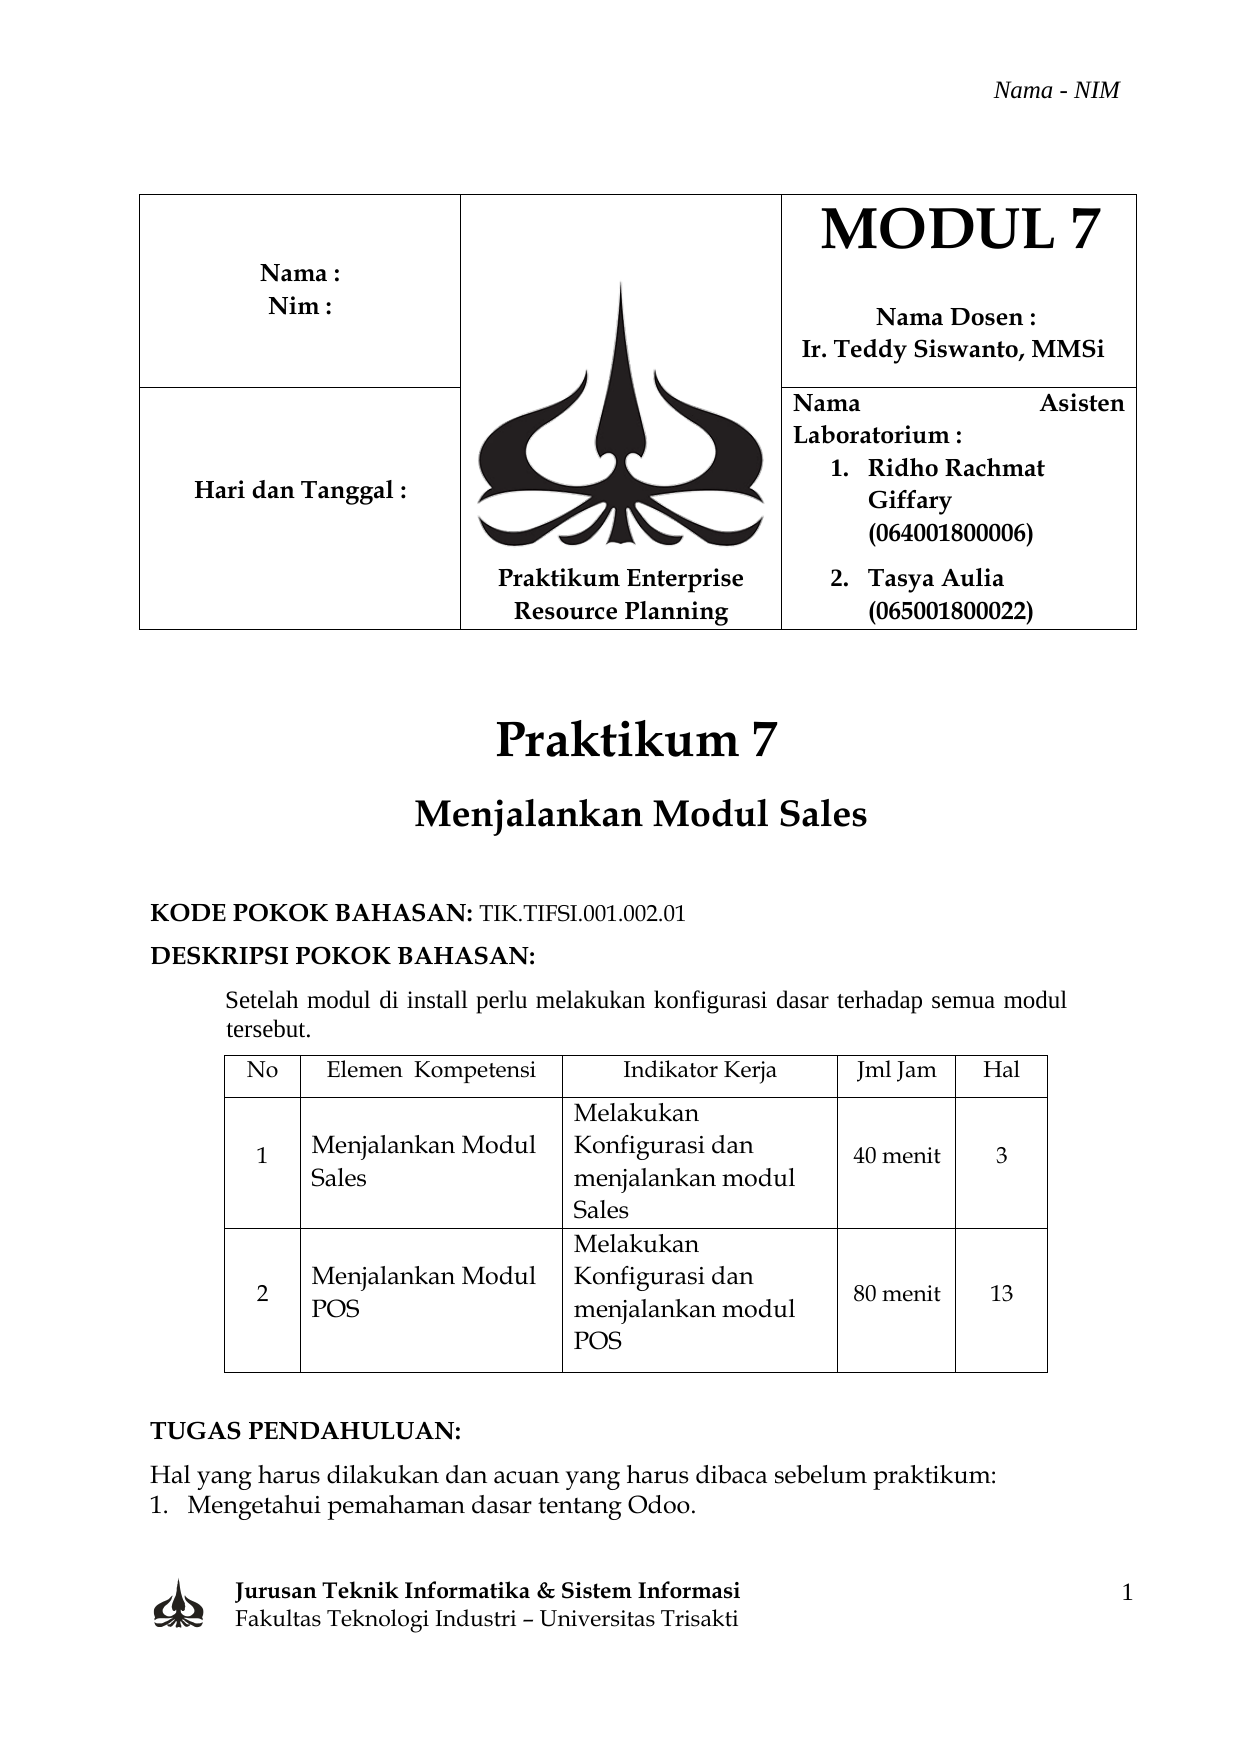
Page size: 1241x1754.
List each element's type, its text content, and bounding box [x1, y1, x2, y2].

table_header Indikator Kerja [563, 1056, 837, 1097]
table_header Nama : Nim : [140, 195, 460, 387]
table_cell 80 menit [838, 1229, 955, 1372]
text KODE POKOK BAHASAN: TIK.TIFSI.001.002.01 [150, 898, 1122, 928]
table_header Hal [956, 1056, 1047, 1097]
table_cell Nama Asisten Laboratorium : Ridho Rachmat Giffary (064001800006) Tasya Aulia (065001800022) [782, 388, 1136, 629]
list Mengetahui pemahaman dasar tentang Odoo. [150, 1490, 1122, 1520]
table_header Jml Jam [838, 1056, 955, 1097]
text DESKRIPSI POKOK BAHASAN: [150, 942, 1122, 972]
table_header Praktikum Enterprise Resource Planning [461, 195, 781, 629]
text Setelah modul di install perlu melakukan konfigurasi dasar terhadap semua modul tersebut. [225, 985, 1068, 1043]
picture [472, 272, 770, 562]
table_cell Menjalankan Modul Sales [301, 1098, 562, 1228]
table_cell Melakukan Konfigurasi dan menjalankan modul Sales [563, 1098, 837, 1228]
table_cell Menjalankan Modul POS [301, 1229, 562, 1372]
table_cell 13 [956, 1229, 1047, 1372]
table_cell 3 [956, 1098, 1047, 1228]
picture [153, 1577, 204, 1628]
table_header MODUL 7 Nama Dosen : Ir. Teddy Siswanto, MMSi [782, 195, 1136, 387]
table_cell Hari dan Tanggal : [140, 388, 460, 629]
text Praktikum 7 [150, 711, 1122, 771]
table_cell 2 [225, 1229, 300, 1372]
table_cell 1 [225, 1098, 300, 1228]
table_cell 40 menit [838, 1098, 955, 1228]
table_header No [225, 1056, 300, 1097]
table_header Elemen Kompetensi [301, 1056, 562, 1097]
text Menjalankan Modul Sales [160, 791, 1122, 837]
text TUGAS PENDAHULUAN: [150, 1416, 1122, 1447]
table_cell Melakukan Konfigurasi dan menjalankan modul POS [563, 1229, 837, 1372]
text Hal yang harus dilakukan dan acuan yang harus dibaca sebelum praktikum: [150, 1460, 1122, 1490]
